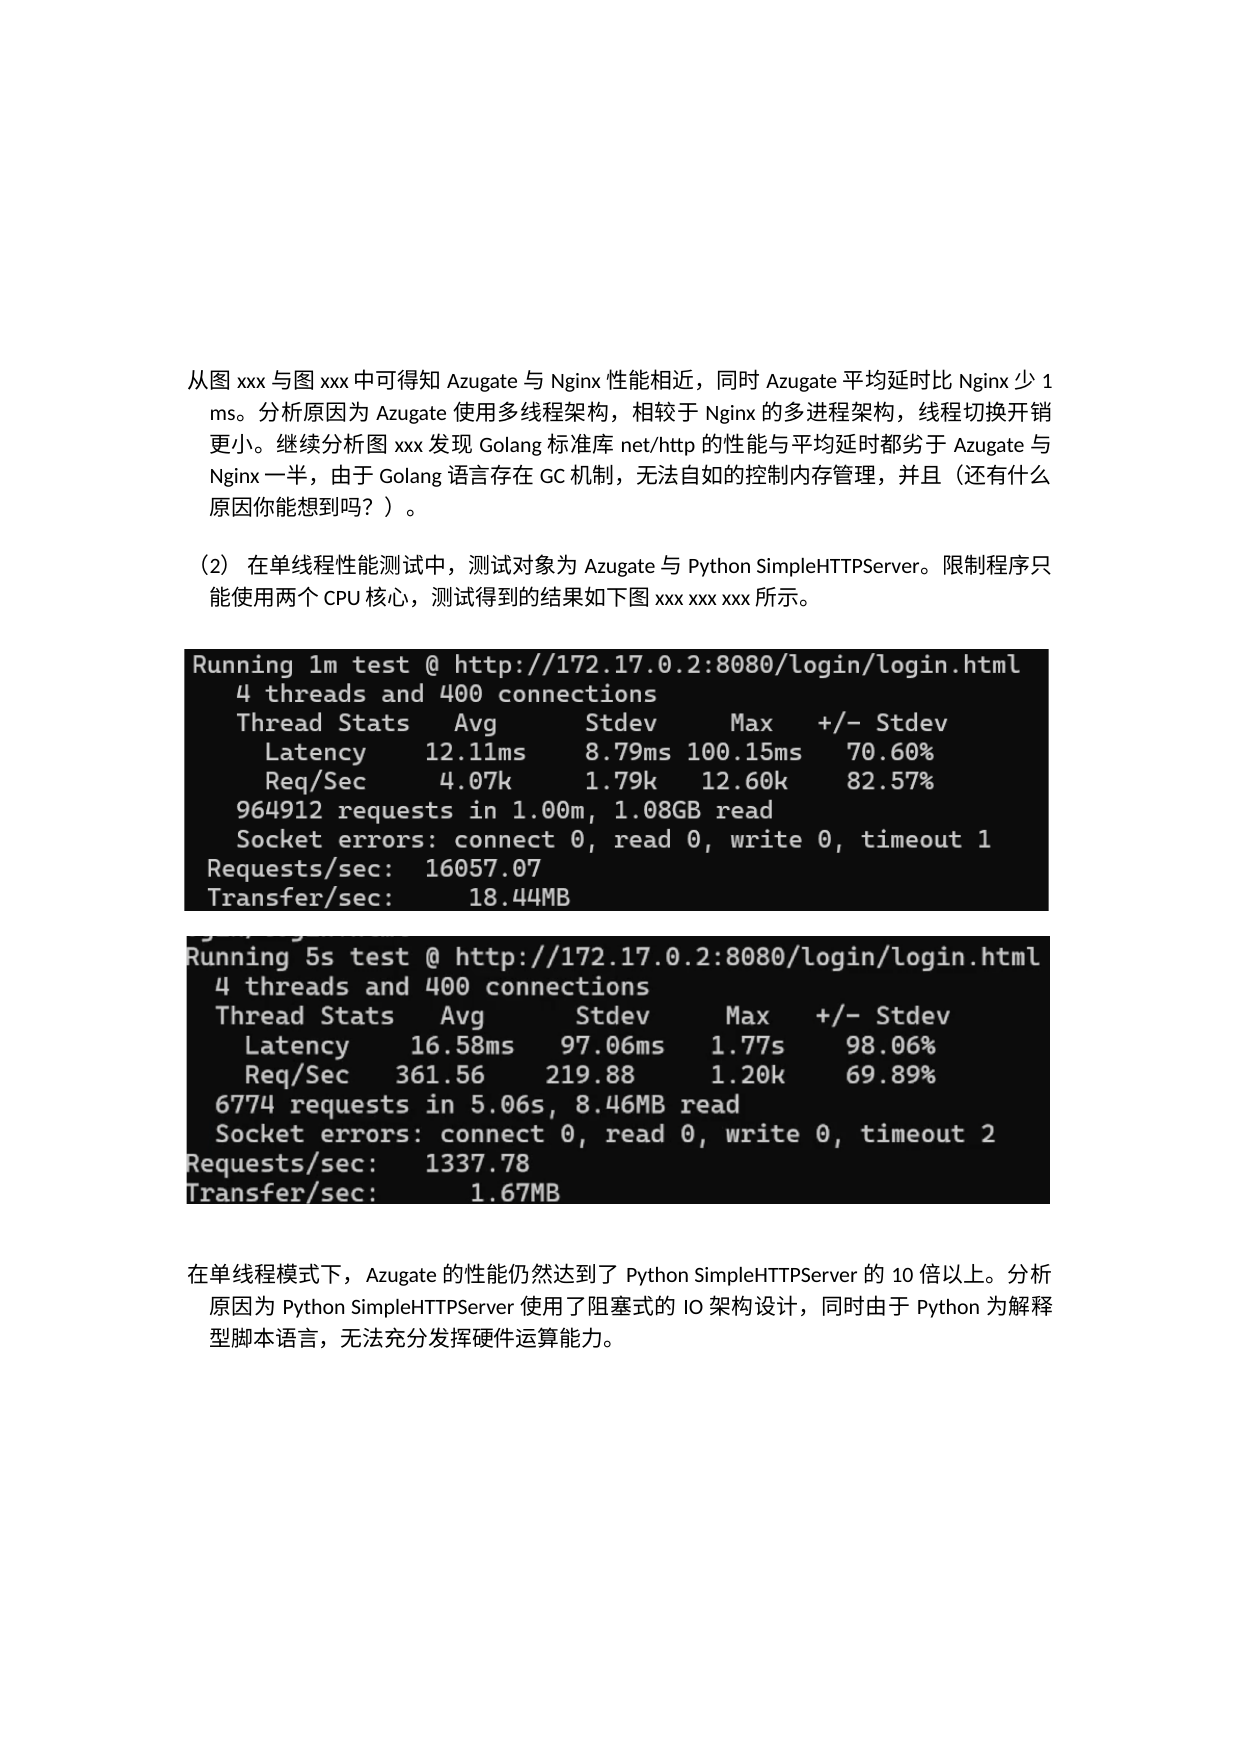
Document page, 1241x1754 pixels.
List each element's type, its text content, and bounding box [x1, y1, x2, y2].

picture [186, 936, 1050, 1204]
picture [184, 649, 1049, 911]
text 从图 xxx 与图 xxx中可得知 Azugate 与 Nginx 性能相近，同时 Azugate 平均延时比 Nginx 少 1 ms。分析原因为 Azugate 使用多线程架构，相较于 Nginx 的多进程架构，线程切换开销更小。继续分析图 xxx 发现 Golang 标准库 net/http 的性能与平均延时都劣于 Azugate 与 Nginx 一半，由于 Golang 语言存在 GC 机制，无法自如的控制内存管理，并且（还有什么原因你能想到吗？）。 [187, 363, 1053, 522]
text 在单线程模式下，Azugate 的性能仍然达到了 Python SimpleHTTPServer 的 10 倍以上。分析原因为 Python SimpleHTTPServer 使用了阻塞式的 IO 架构设计，同时由于 Python 为解释型脚本语言，无法充分发挥硬件运算能力。 [187, 1257, 1053, 1352]
list 在单线程性能测试中，测试对象为 Azugate 与 Python SimpleHTTPServer。限制程序只能使用两个 CPU 核心，测试得到的结果如下图 xxx xxx xxx 所示。 [187, 548, 1053, 612]
